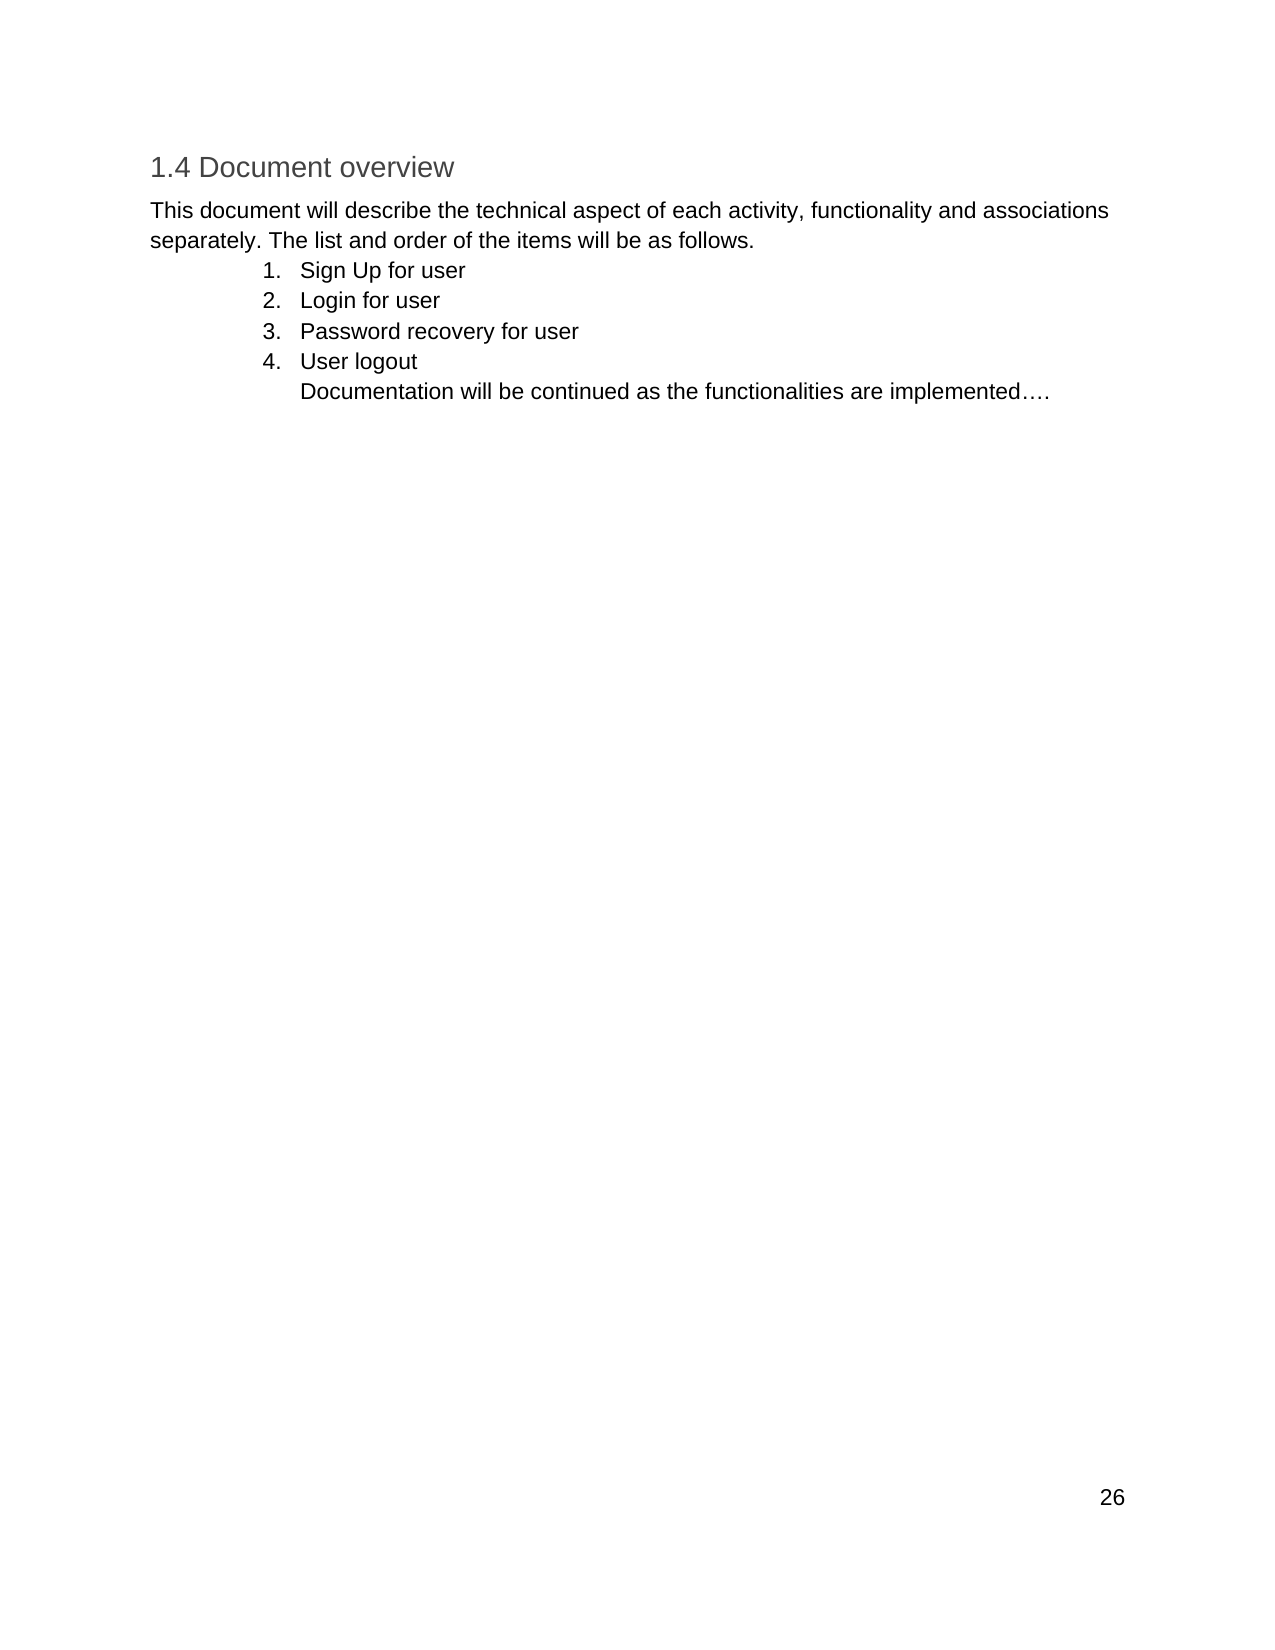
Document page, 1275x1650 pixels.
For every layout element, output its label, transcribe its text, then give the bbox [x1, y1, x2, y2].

list Password recovery for user [262, 318, 1125, 344]
list Login for user [262, 287, 1125, 314]
text This document will describe the technical aspect of each activity, functionality and associations separately. The list and order of the items will be as follows. [150, 197, 1125, 253]
list User logout [262, 348, 1125, 374]
subtitle 1.4 Document overview [150, 150, 1125, 183]
text Documentation will be continued as the functionalities are implemented…. [300, 378, 1125, 404]
list Sign Up for user [262, 257, 1125, 284]
